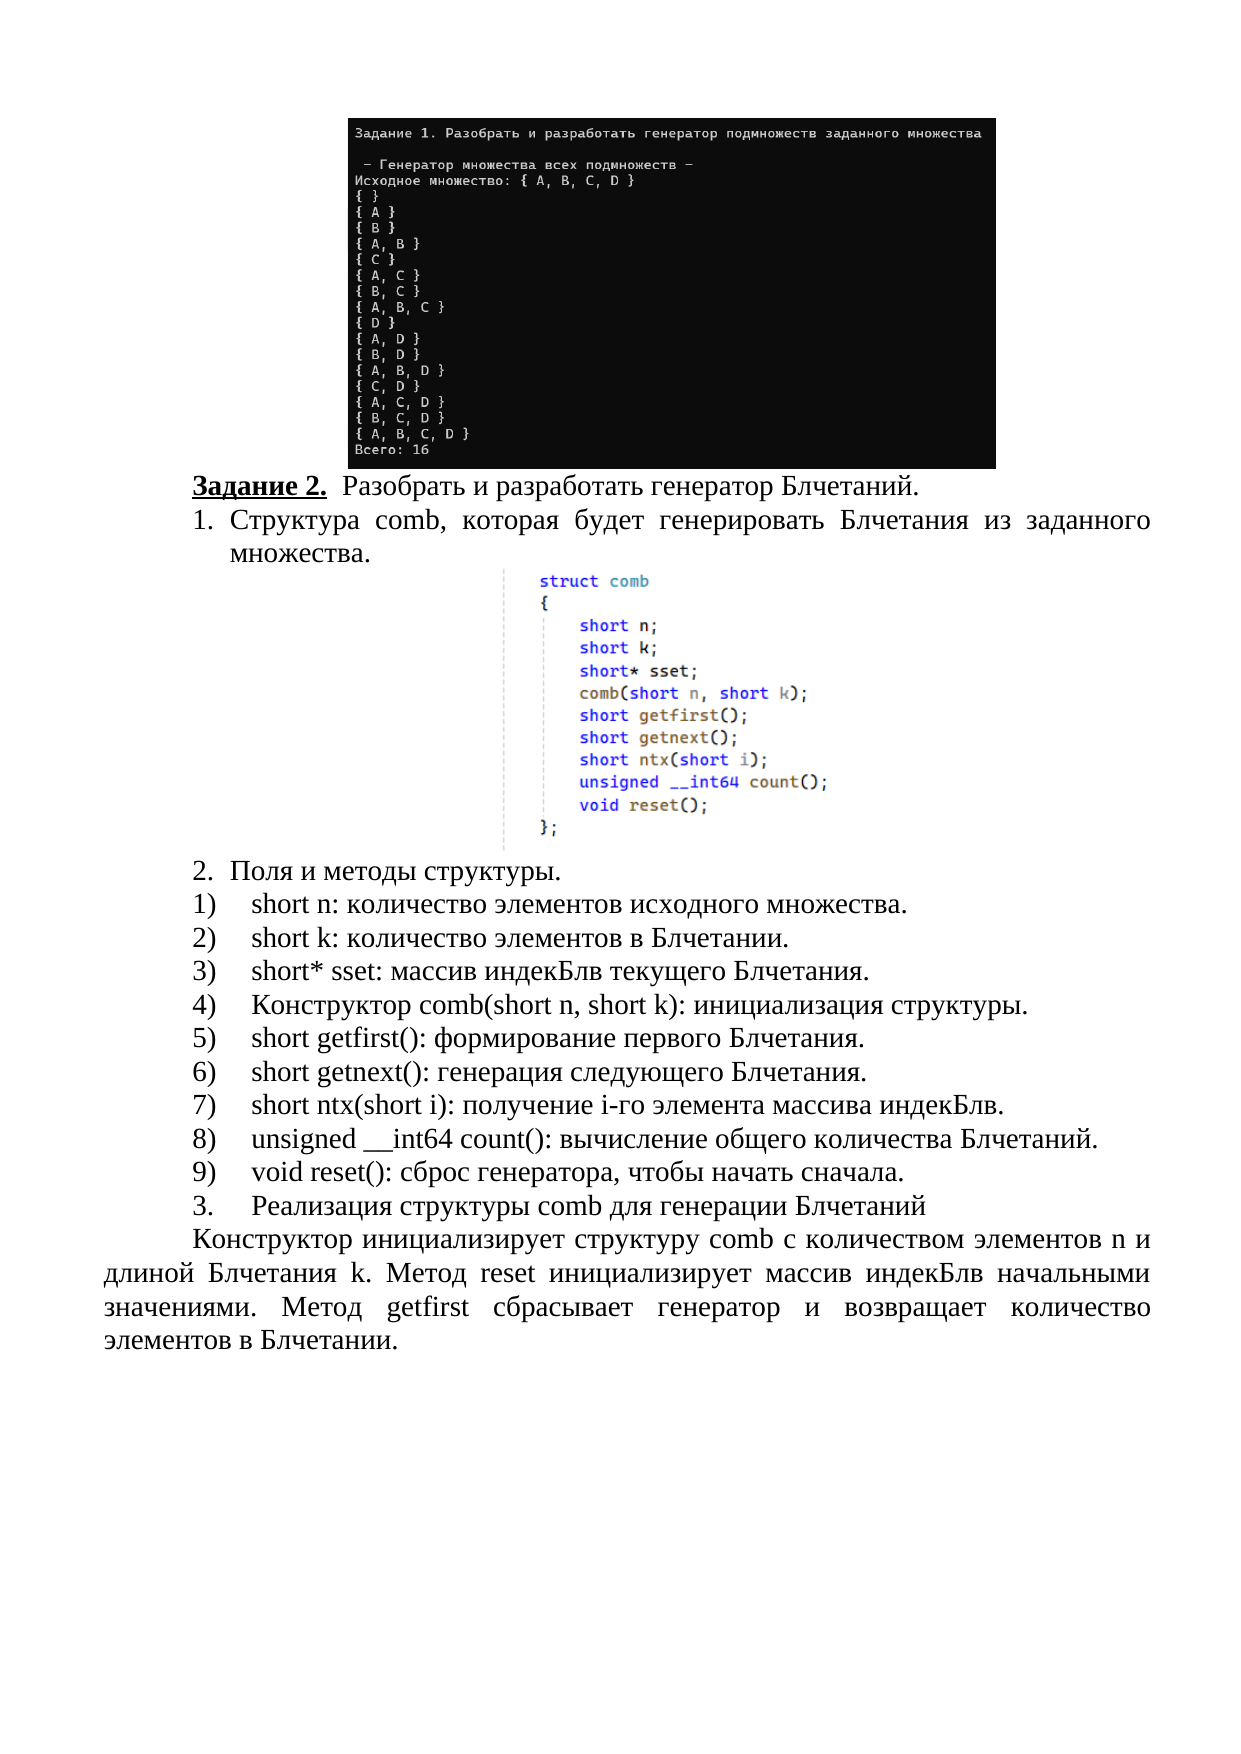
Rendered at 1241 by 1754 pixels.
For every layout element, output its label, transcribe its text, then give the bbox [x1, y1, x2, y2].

list short k: количество элементов в Блчетании. [103, 920, 1152, 953]
list short n: количество элементов исходного множества. [103, 886, 1152, 920]
picture [500, 568, 844, 853]
list void reset(): сброс генератора, чтобы начать сначала. [103, 1154, 1152, 1188]
list short getnext(): генерация следующего Блчетания. [103, 1054, 1152, 1087]
list Конструктор comb(short n, short k): инициализация структуры. [103, 987, 1152, 1020]
list short ntx(short i): получение i-го элемента массива индекБлв. [103, 1087, 1152, 1121]
list Реализация структуры comb для генерации Блчетаний [103, 1188, 1152, 1222]
list Поля и методы структуры. [192, 853, 1152, 886]
list short getfirst(): формирование первого Блчетания. [103, 1020, 1152, 1054]
list unsigned __int64 count(): вычисление общего количества Блчетаний. [103, 1121, 1152, 1154]
list Структура comb, которая будет генерировать Блчетания из заданного множества. [192, 502, 1152, 569]
picture [347, 118, 996, 469]
text Конструктор инициализирует структуру comb с количеством элементов n и длиной Блчетания k. Метод reset инициализирует массив индекБлв начальными значениями. Метод getfirst сбрасывает генератор и возвращает количество элементов в Блчетании. [103, 1222, 1152, 1356]
list short* sset: массив индекБлв текущего Блчетания. [103, 953, 1152, 987]
list Задание 2. Разобрать и разработать генератор Блчетаний. [103, 468, 1152, 502]
